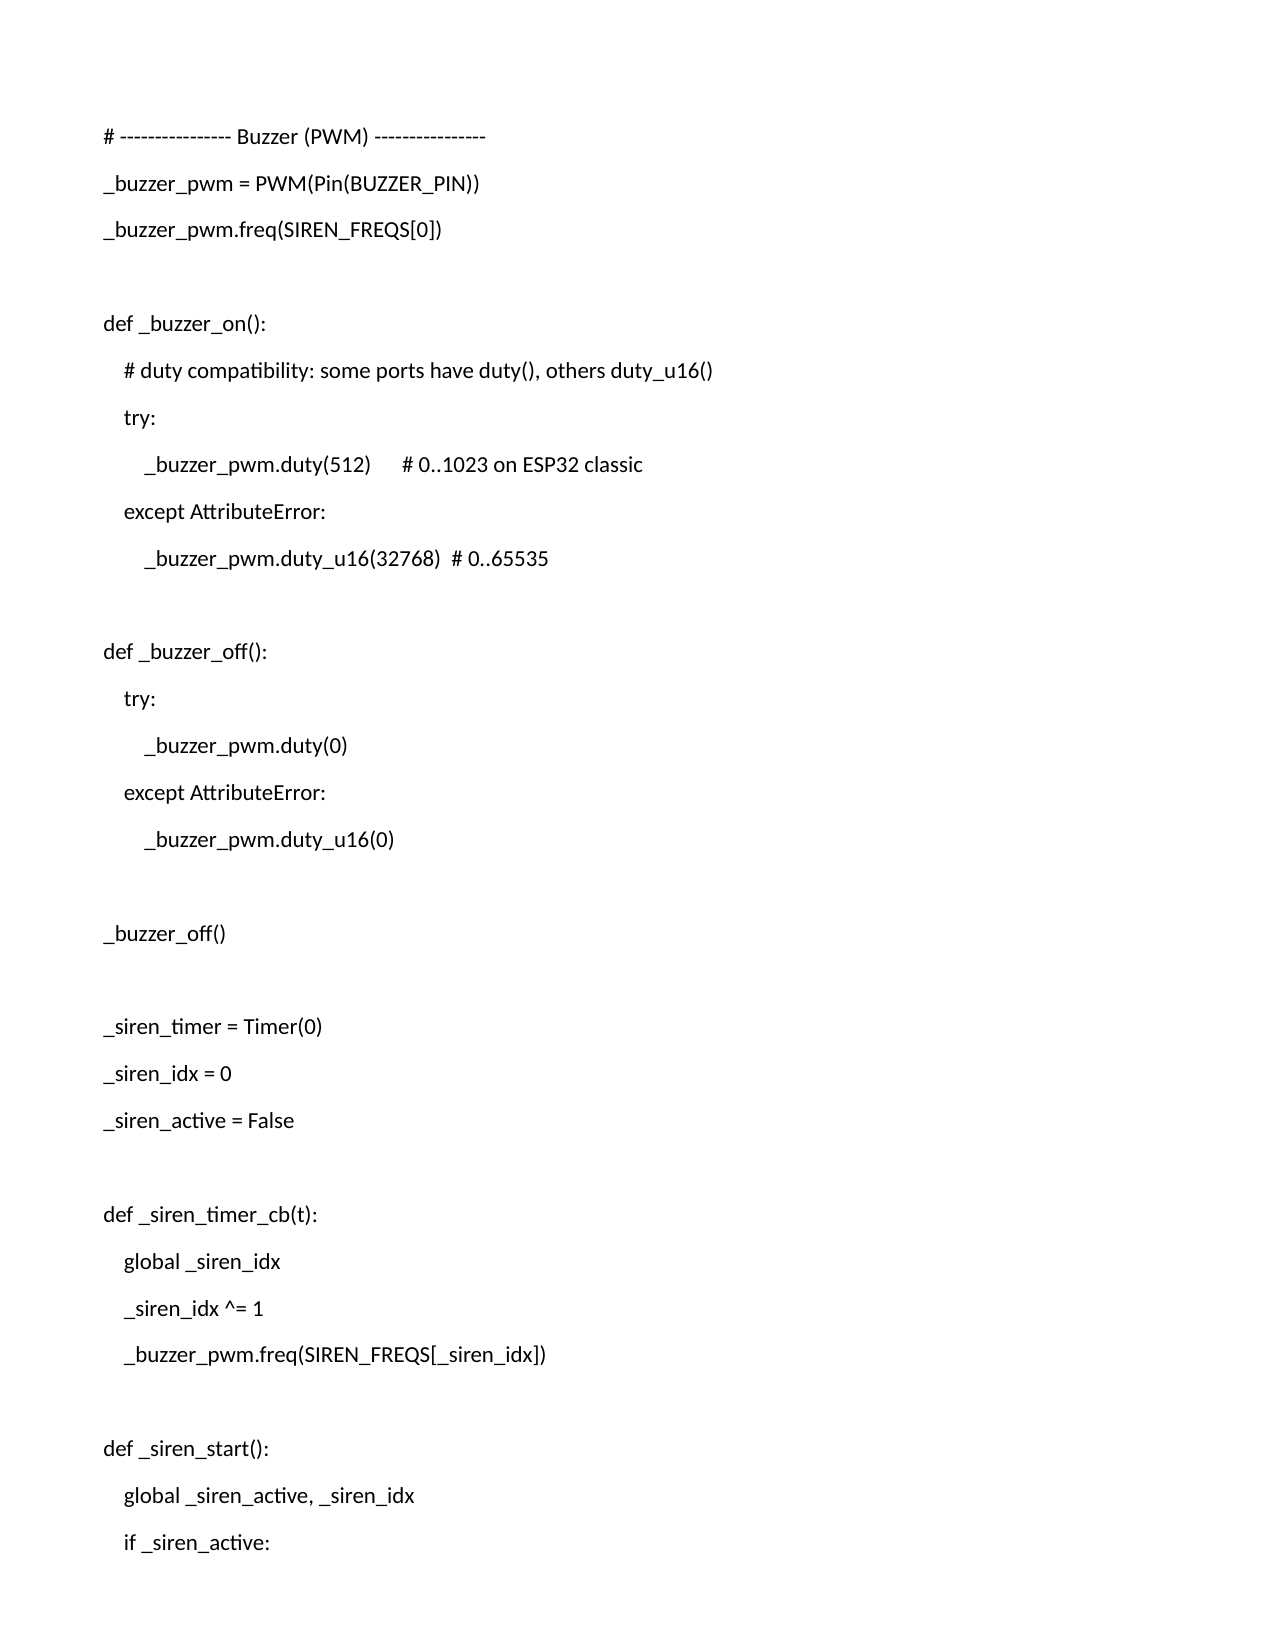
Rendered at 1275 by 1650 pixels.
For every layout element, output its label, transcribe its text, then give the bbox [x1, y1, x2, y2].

text _siren_idx = 0 [103, 1059, 1191, 1087]
text try: [103, 403, 1191, 431]
text try: [103, 684, 1191, 712]
text _buzzer_pwm.duty_u16(32768) # 0..65535 [103, 544, 1191, 572]
text # duty compatibility: some ports have duty(), others duty_u16() [103, 356, 1191, 384]
text _siren_active = False [103, 1106, 1191, 1134]
text if _siren_active: [103, 1528, 1191, 1556]
text except AttributeError: [103, 778, 1191, 806]
text _buzzer_pwm.duty_u16(0) [103, 825, 1191, 853]
text _siren_timer = Timer(0) [103, 1012, 1191, 1041]
text except AttributeError: [103, 497, 1191, 525]
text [103, 1341, 1191, 1369]
text def _buzzer_on(): [103, 309, 1191, 337]
text _buzzer_off() [103, 919, 1191, 947]
text _siren_idx ^= 1 [103, 1294, 1191, 1322]
text def _buzzer_off(): [103, 637, 1191, 666]
text global _siren_idx [103, 1247, 1191, 1275]
text _buzzer_pwm.duty(512) # 0..1023 on ESP32 classic [103, 450, 1191, 478]
text _buzzer_pwm.duty(0) [103, 731, 1191, 759]
text _buzzer_pwm.freq(SIREN_FREQS[0]) [103, 216, 1191, 244]
text def _siren_start(): [103, 1434, 1191, 1462]
text _buzzer_pwm = PWM(Pin(BUZZER_PIN)) [103, 169, 1191, 197]
text global _siren_active, _siren_idx [103, 1481, 1191, 1509]
text def _siren_timer_cb(t): [103, 1200, 1191, 1228]
text # ---------------- Buzzer (PWM) ---------------- [103, 122, 1191, 150]
